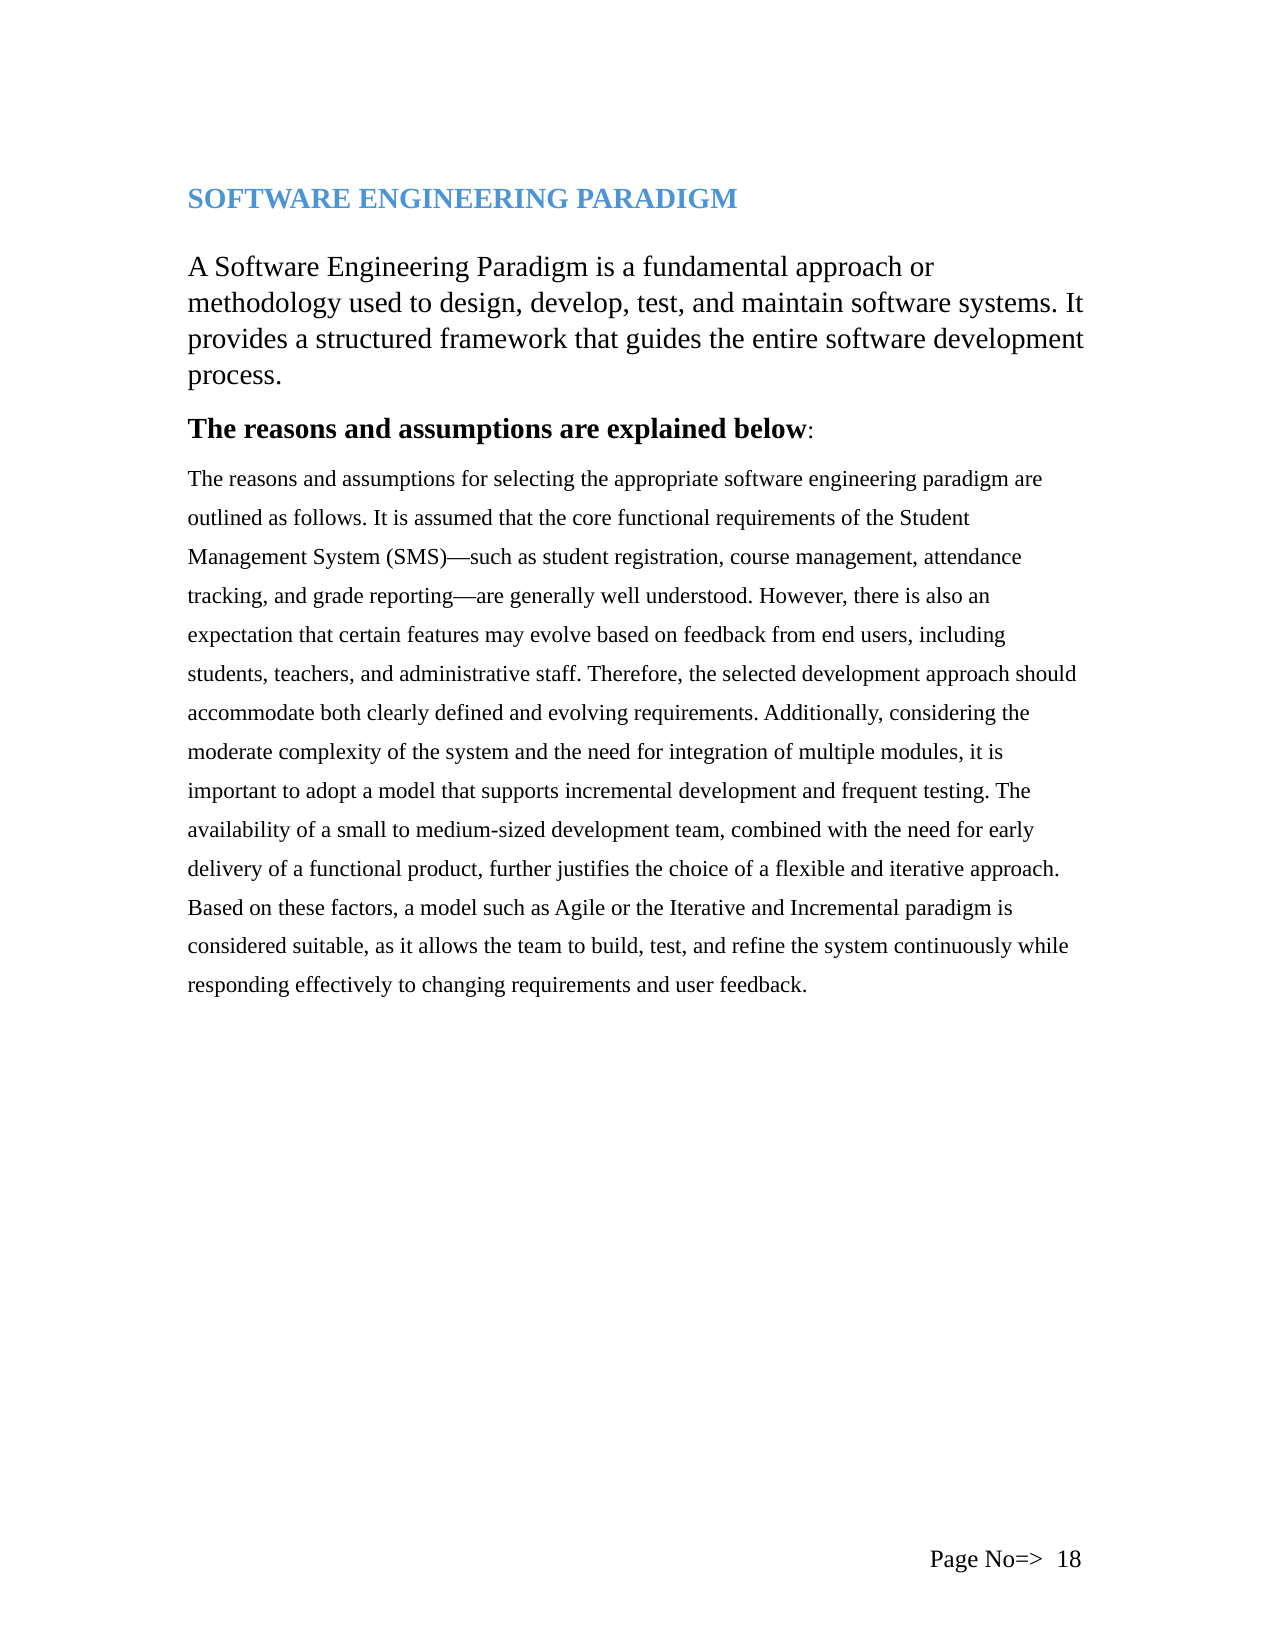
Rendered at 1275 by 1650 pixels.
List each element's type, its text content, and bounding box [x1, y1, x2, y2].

text SOFTWARE ENGINEERING PARADIGM [187, 182, 1088, 215]
text The reasons and assumptions are explained below: [187, 411, 1088, 445]
text The reasons and assumptions for selecting the appropriate software engineering paradigm are outlined as follows. It is assumed that the core functional requirements of the Student Management System (SMS)—such as student registration, course management, attendance tracking, and grade reporting—are generally well understood. However, there is also an expectation that certain features may evolve based on feedback from end users, including students, teachers, and administrative staff. Therefore, the selected development approach should accommodate both clearly defined and evolving requirements. Additionally, considering the moderate complexity of the system and the need for integration of multiple modules, it is important to adopt a model that supports incremental development and frequent testing. The availability of a small to medium-sized development team, combined with the need for early delivery of a functional product, further justifies the choice of a flexible and iterative approach. Based on these factors, a model such as Agile or the Iterative and Incremental paradigm is considered suitable, as it allows the team to build, test, and refine the system continuously while responding effectively to changing requirements and user feedback. [187, 465, 1088, 998]
text A Software Engineering Paradigm is a fundamental approach or methodology used to design, develop, test, and maintain software systems. It provides a structured framework that guides the entire software development process. [187, 249, 1088, 391]
